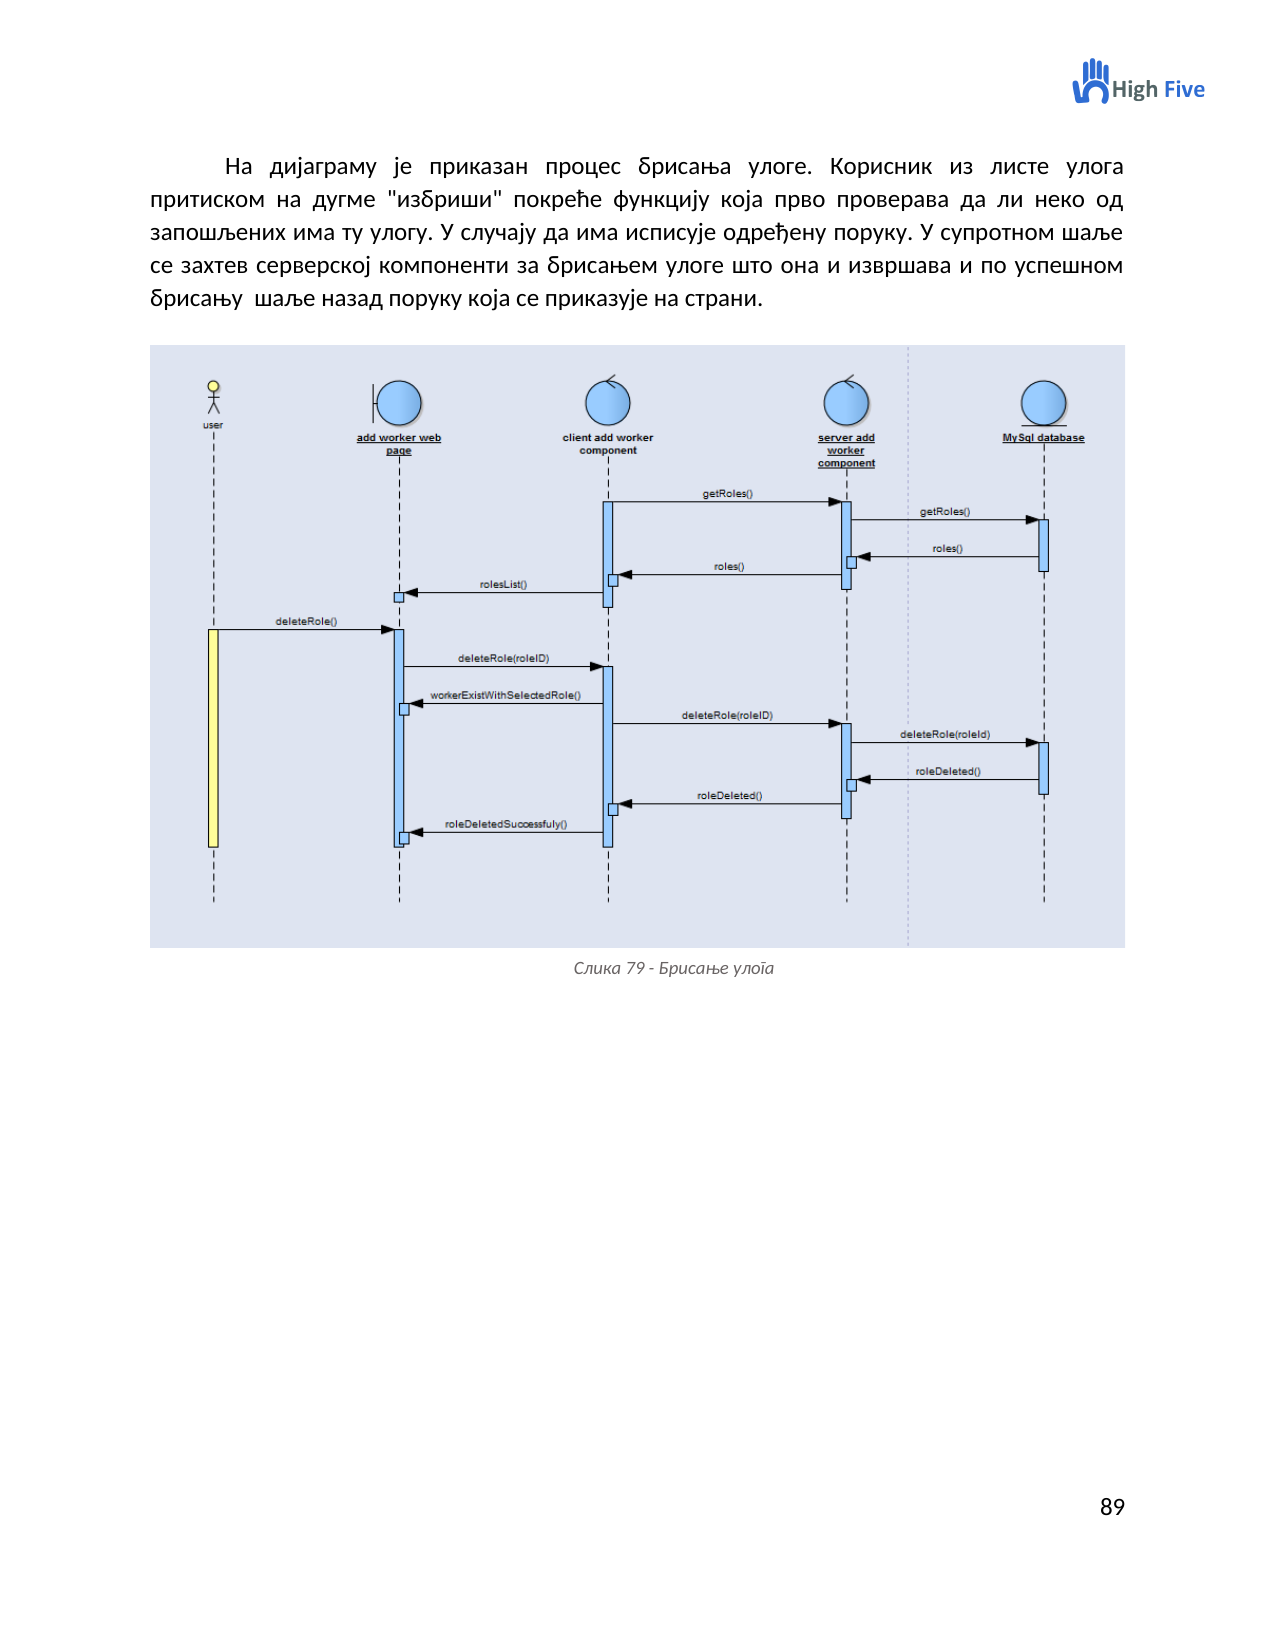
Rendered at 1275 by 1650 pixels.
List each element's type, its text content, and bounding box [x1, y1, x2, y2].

picture [1069, 53, 1223, 110]
text На дијаграму је приказан процес брисања улоге. Корисник из листе улога притиском на дугме "избриши" покреће функцију која прво проверава да ли неко од запошљених има ту улогу. У случају да има исписује одређену поруку. У супротном шаље се захтев серверској компоненти за брисањем улоге што она и извршава и по успешном брисању шаље назад поруку која се приказује на страни. [150, 150, 1125, 312]
picture [150, 345, 1125, 948]
